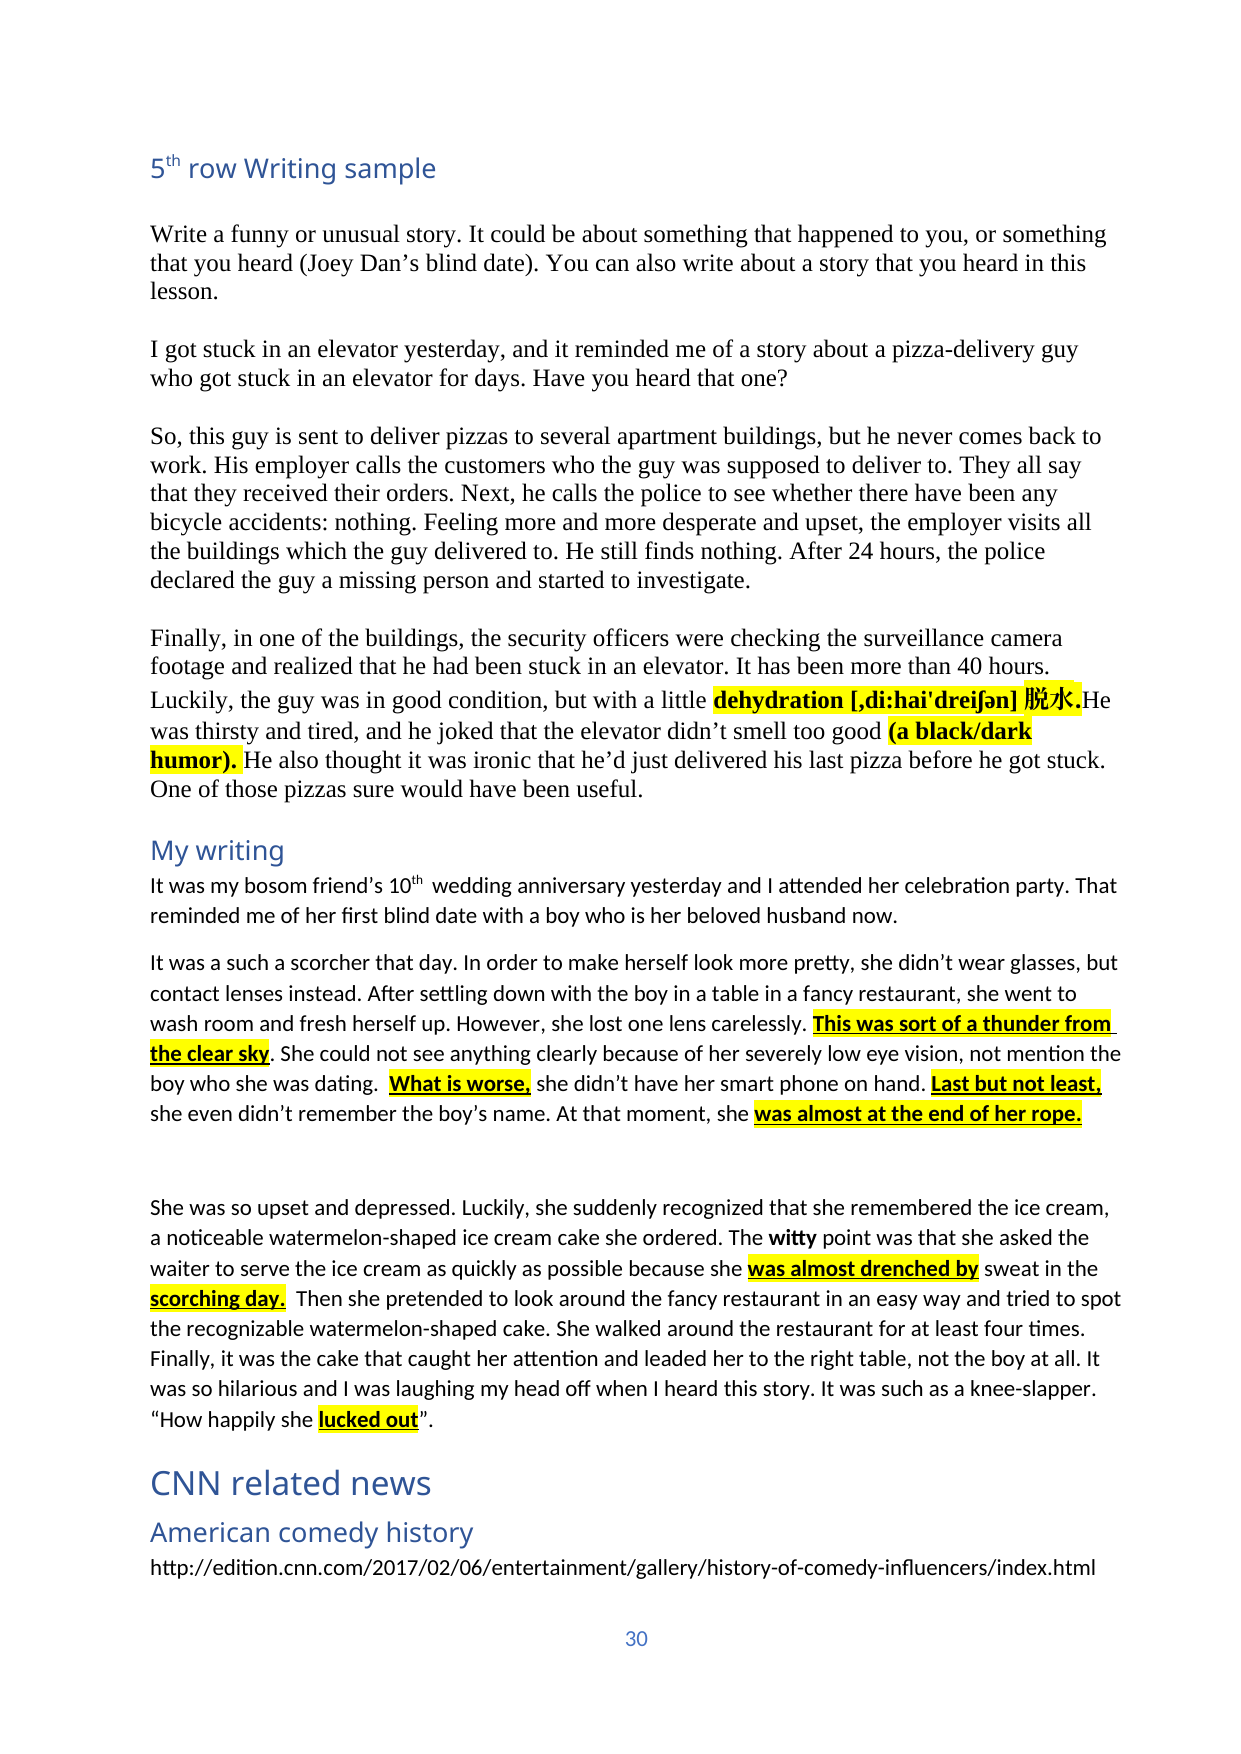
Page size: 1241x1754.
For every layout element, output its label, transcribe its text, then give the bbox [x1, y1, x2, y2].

text So, this guy is sent to deliver pizzas to several apartment buildings, but he never comes back to work. His employer calls the customers who the guy was supposed to deliver to. They all say that they received their orders. Next, he calls the police to see whether there have been any bicycle accidents: nothing. Feeling more and more desperate and upset, the employer visits all the buildings which the guy delivered to. He still finds nothing. After 24 hours, the police declared the guy a missing person and started to investigate. [150, 498, 1122, 671]
text It was my bosom friend’s 10th wedding anniversary yesterday and I attended her celebration party. That reminded me of her first blind date with a boy who is her beloved husband now. [150, 948, 1122, 1007]
text Finally, in one of the buildings, the security officers were checking the surveillance camera footage and realized that he had been stuck in an elevator. It has been more than 40 hours. Luckily, the guy was in good condition, but with a little dehydration [,di:hai'dreiʃən] 脱水.He was thirsty and tired, and he joked that the elevator didn’t smell too good (a black/dark humor). He also thought it was ironic that he’d just delivered his last pizza before he got stuck. One of those pizzas sure would have been useful. [150, 700, 1122, 879]
text Write a funny or unusual story. It could be about something that happened to you, or something that you heard (Joey Dan’s blind date). You can also write about a story that you heard in this lesson. [150, 296, 1122, 382]
text She was so upset and depressed. Luckily, she suddenly recognized that she remembered the ice cream, a noticeable watermelon-shaped ice cream cake she ordered. The witty point was that she asked the waiter to serve the ice cream as quickly as possible because she was almost drenched by sweat in the scorching day. Then she pretended to look around the fancy restaurant in an easy way and tried to spot the recognizable watermelon-shaped cake. She walked around the restaurant for at least four times. Finally, it was the cake that caught her attention and leaded her to the right table, not the boy at all. It was so hilarious and I was laughing my head off when I heard this story. It was such as a knee-slapper. “How happily she lucked out”. [150, 1270, 1122, 1510]
subtitle 5th row Writing sample [150, 227, 1122, 264]
text It was a such a scorcher that day. In order to make herself look more pretty, she didn’t wear glasses, but contact lenses instead. After settling down with the boy in a table in a fancy restaurant, she went to wash room and fresh herself up. However, she lost one lens carelessly. This was sort of a thunder from the clear sky. She could not see anything clearly because of her severely low eye vision, not mention the boy who she was dating. What is worse, she didn’t have her smart phone on hand. Last but not least, she even didn’t remember the boy’s name. At that moment, she was almost at the end of her rope. [150, 1026, 1122, 1205]
subtitle My writing [150, 909, 1122, 946]
text I got stuck in an elevator yesterday, and it reminded me of a story about a pizza-delivery guy who got stuck in an elevator for days. Have you heard that one? [150, 411, 1122, 469]
